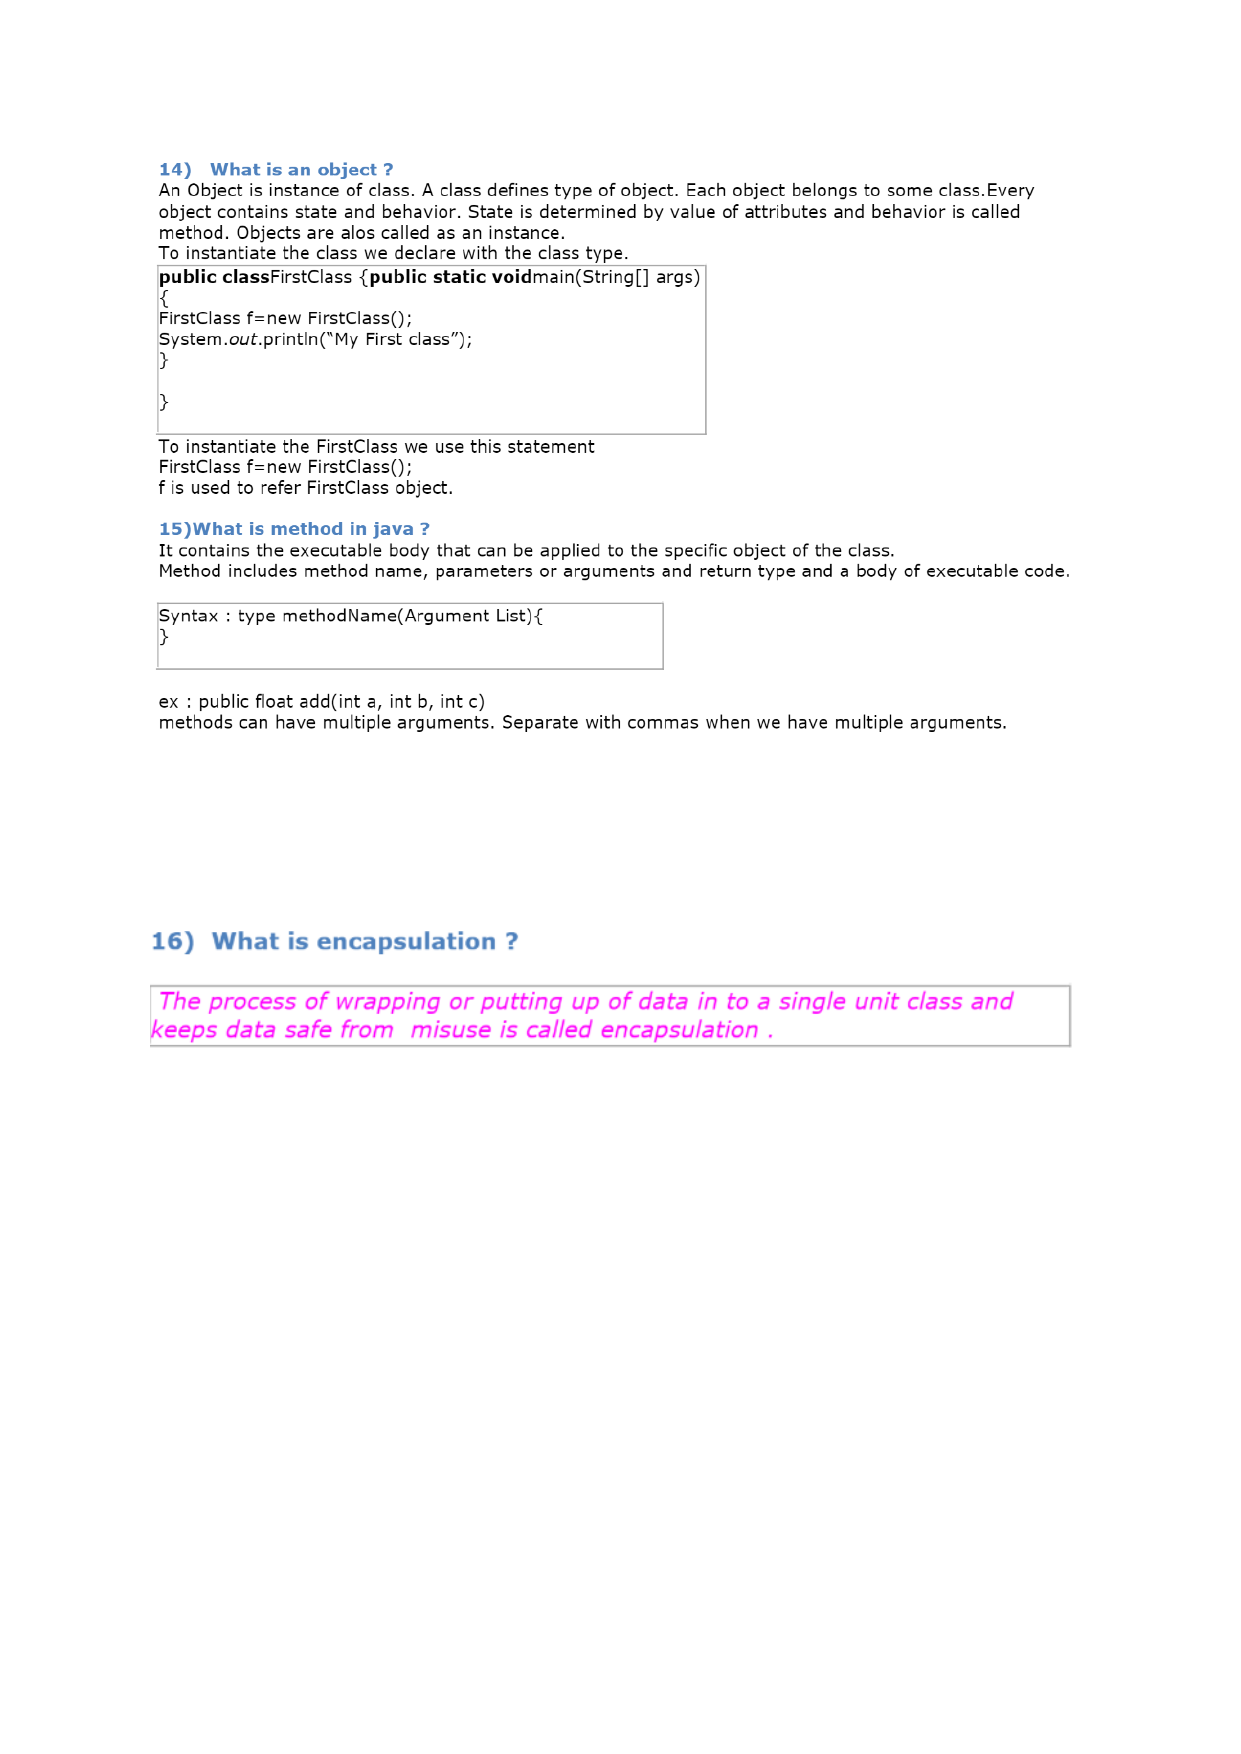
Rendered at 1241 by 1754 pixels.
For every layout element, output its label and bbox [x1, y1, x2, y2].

picture [150, 150, 1091, 735]
picture [150, 931, 1091, 1075]
